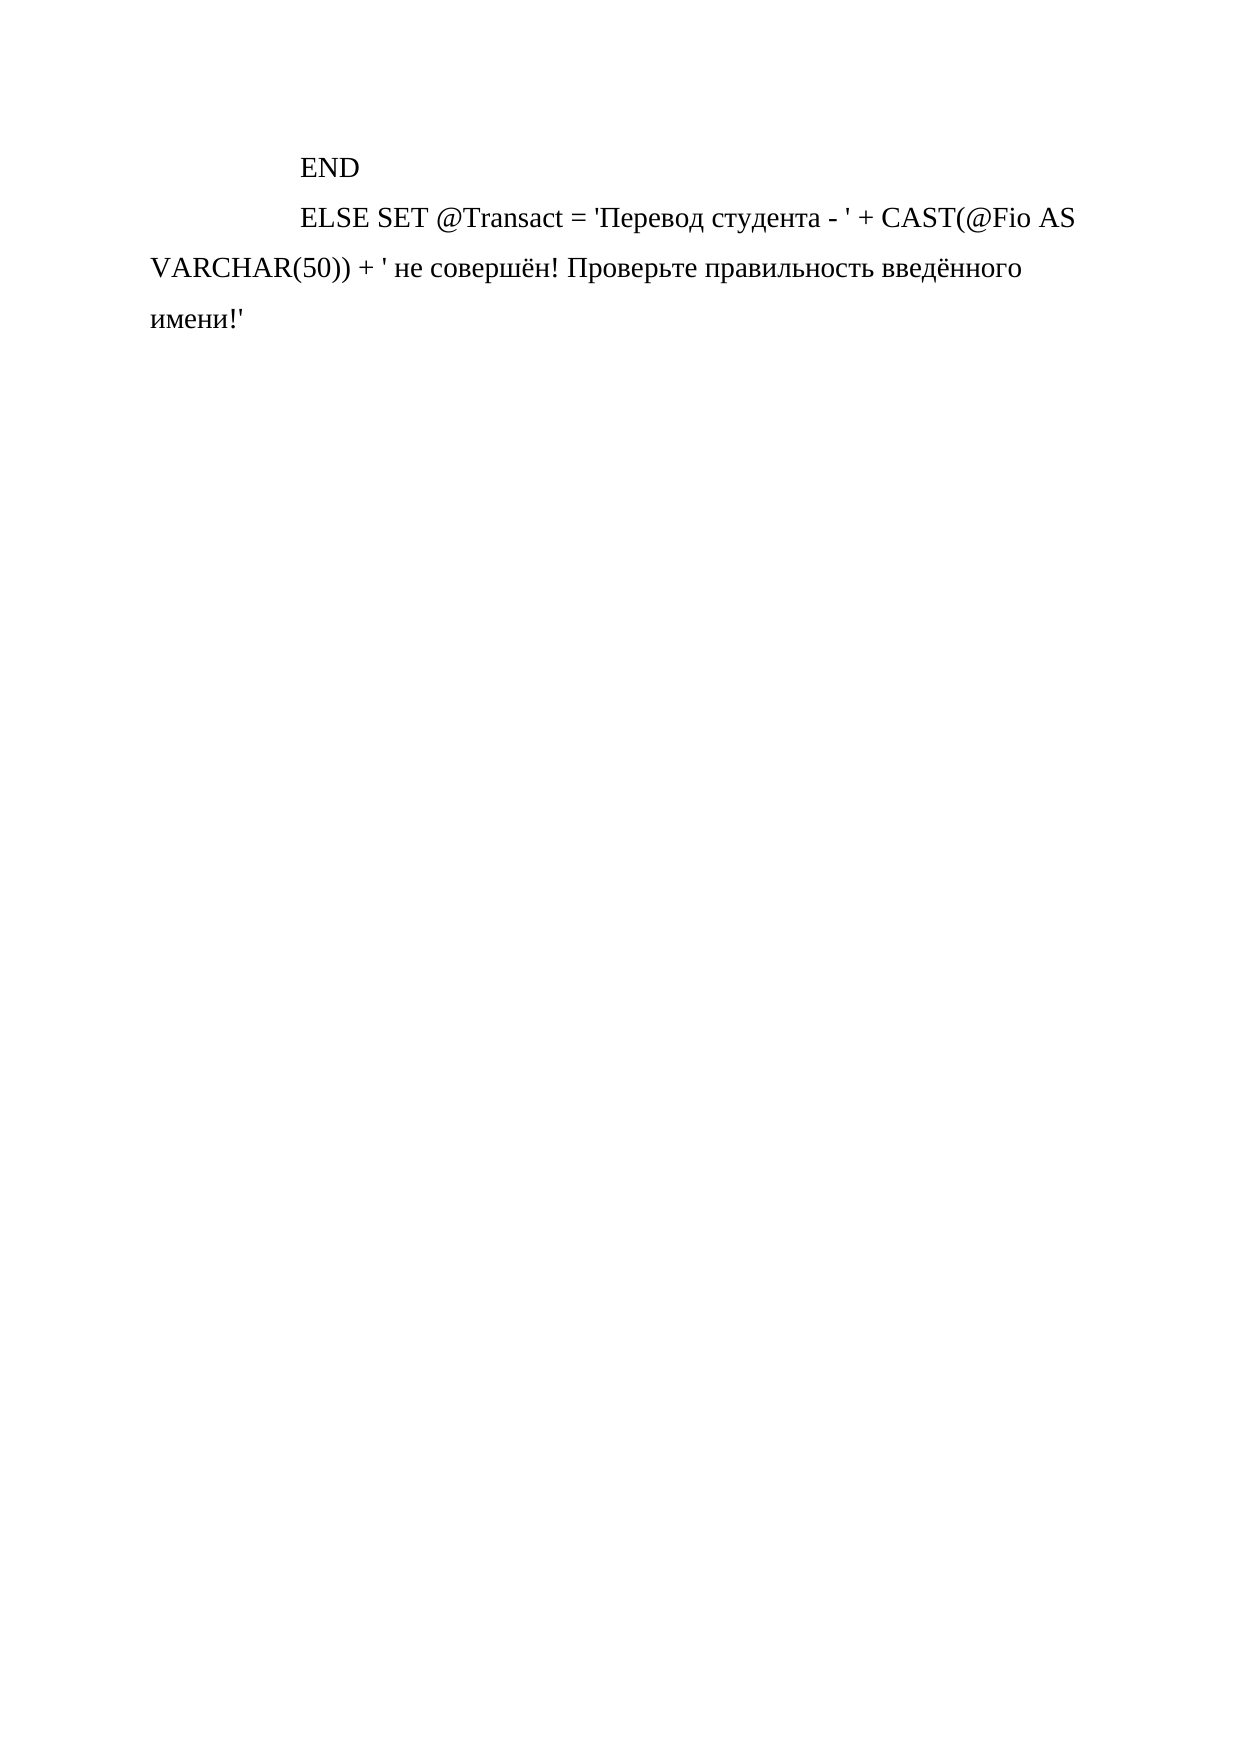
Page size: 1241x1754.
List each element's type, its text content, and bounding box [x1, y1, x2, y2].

text END [150, 150, 1090, 183]
text ELSE SET @Transact = 'Перевод студента - ' + CAST(@Fio AS VARCHAR(50)) + ' не совершён! Проверьте правильность введённого имени!' [150, 200, 1090, 334]
